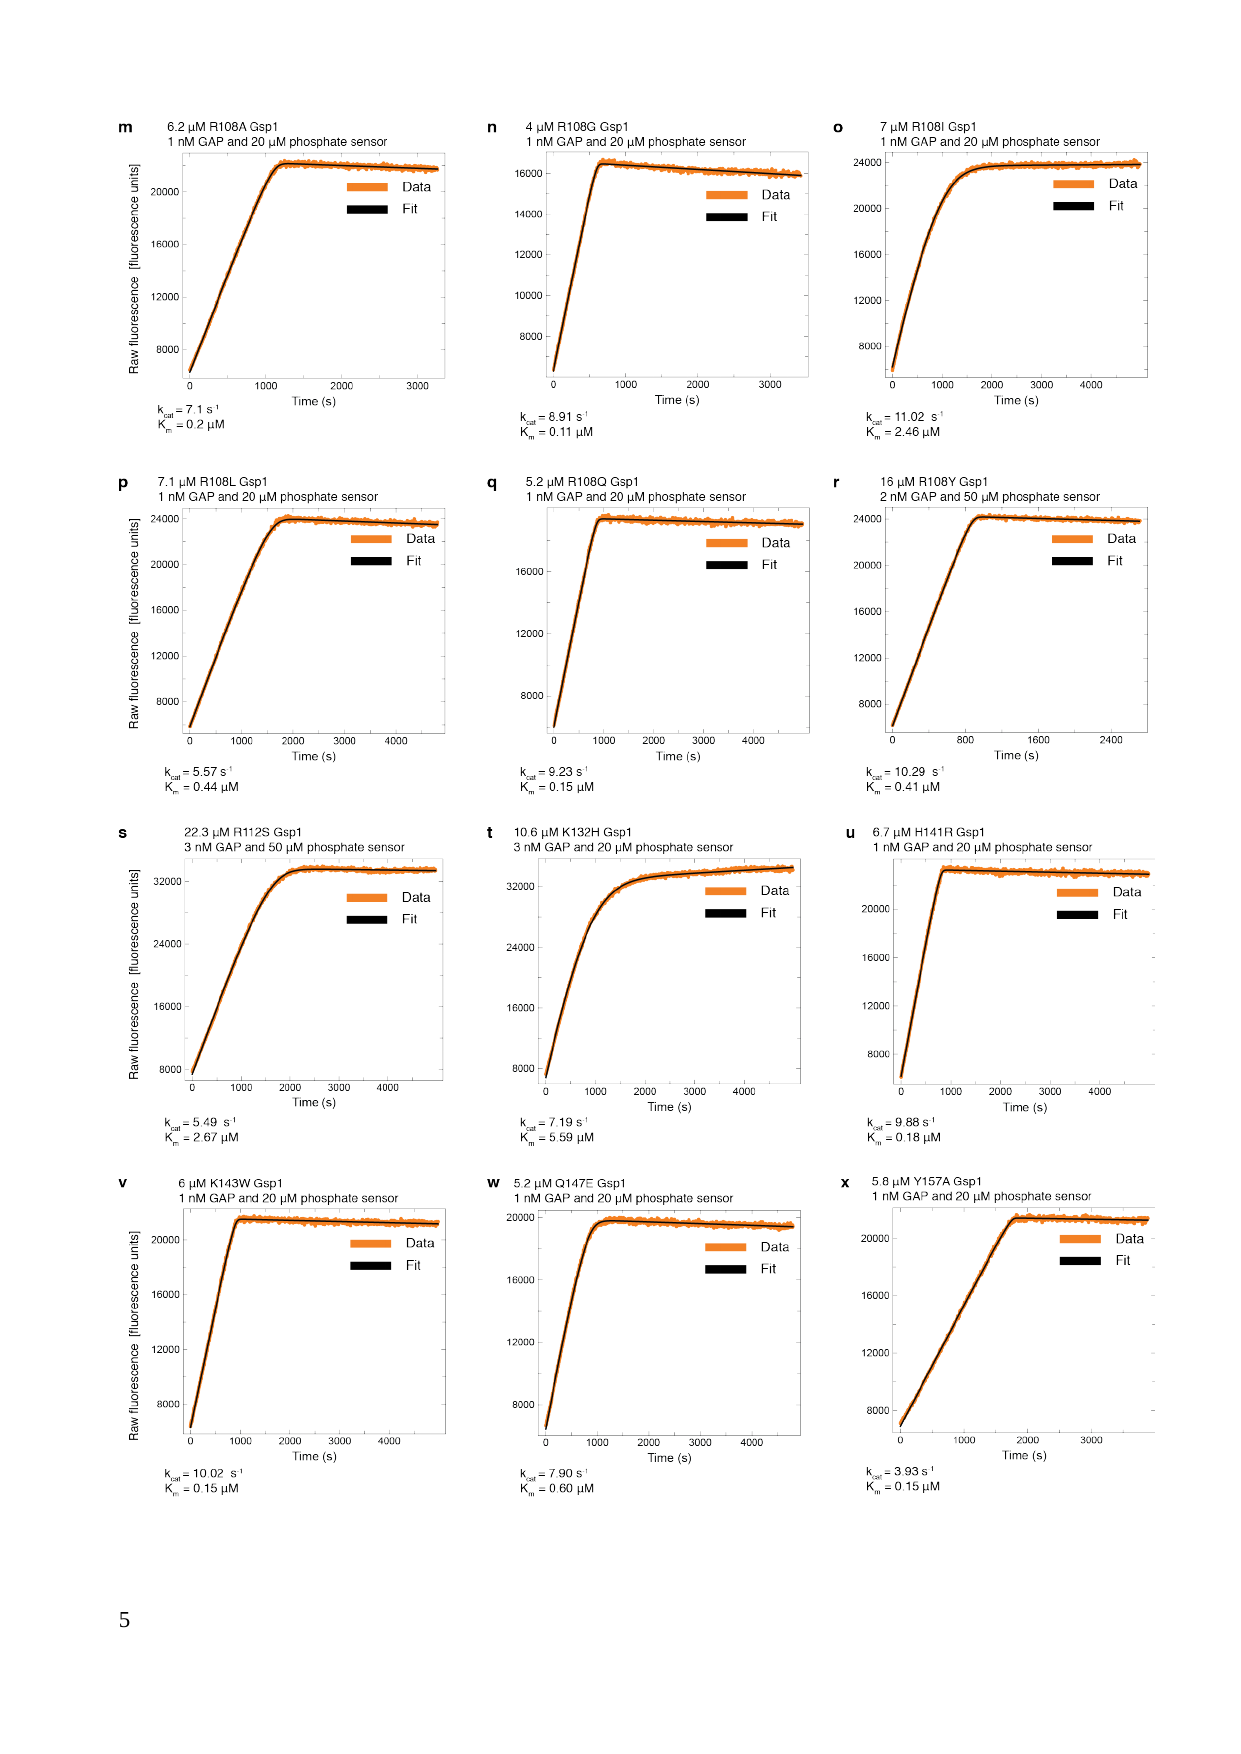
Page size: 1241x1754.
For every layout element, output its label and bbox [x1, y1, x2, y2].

picture [118, 118, 1155, 1502]
